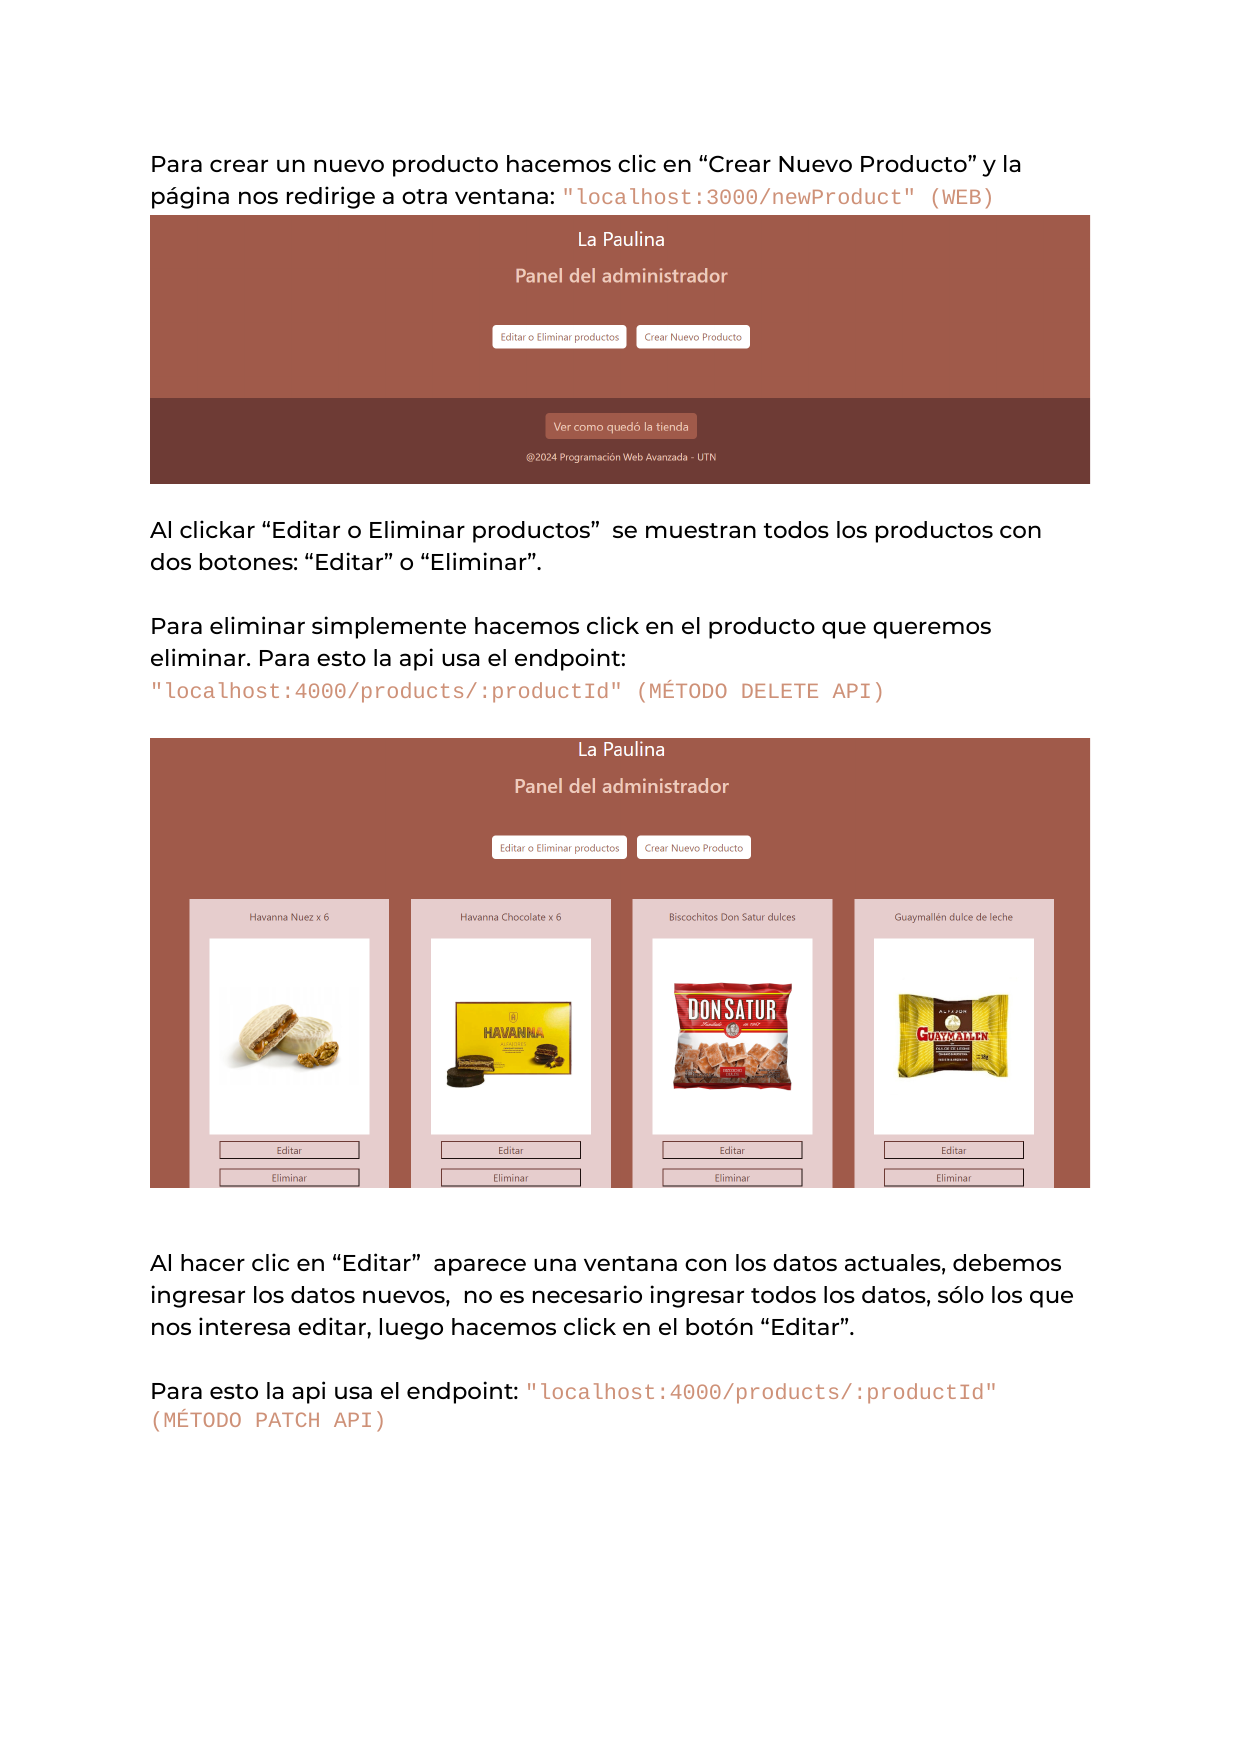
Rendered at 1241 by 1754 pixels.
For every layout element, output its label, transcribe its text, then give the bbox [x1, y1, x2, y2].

text Para eliminar simplemente hacemos click en el producto que queremos eliminar. Para esto la api usa el endpoint: "localhost:4000/products/:productId" (MÉTODO DELETE API) [150, 612, 1090, 705]
text Al hacer clic en “Editar” aparece una ventana con los datos actuales, debemos ingresar los datos nuevos, no es necesario ingresar todos los datos, sólo los que nos interesa editar, luego hacemos click en el botón “Editar”. [150, 1249, 1090, 1341]
picture [150, 215, 1091, 484]
text Para crear un nuevo producto hacemos clic en “Crear Nuevo Producto” y la página nos redirige a otra ventana: "localhost:3000/newProduct" (WEB) [150, 150, 1090, 211]
picture [150, 738, 1091, 1188]
text Para esto la api usa el endpoint: "localhost:4000/products/:productId" (MÉTODO PATCH API) [150, 1377, 1090, 1434]
text Al clickar “Editar o Eliminar productos” se muestran todos los productos con dos botones: “Editar” o “Eliminar”. [150, 516, 1090, 576]
